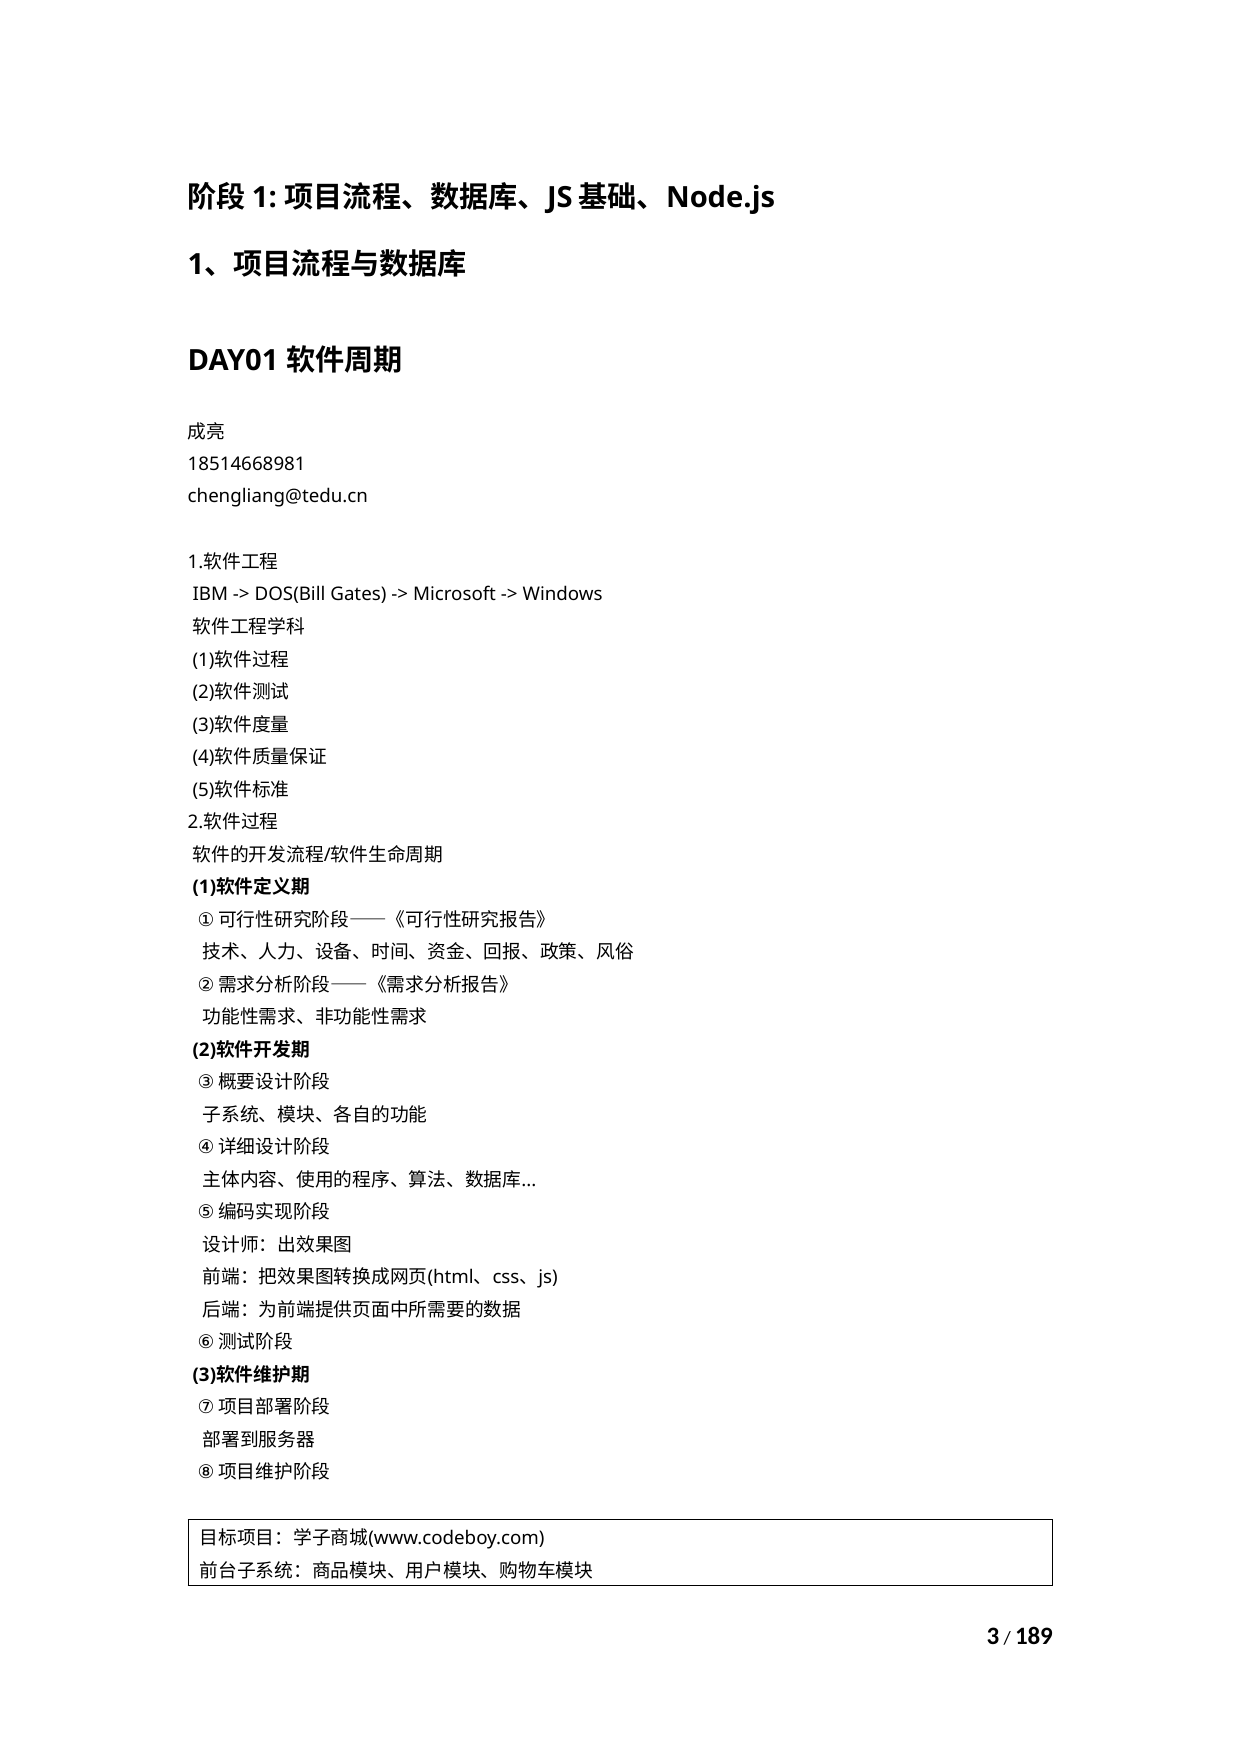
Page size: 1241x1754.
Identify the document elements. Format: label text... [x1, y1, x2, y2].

text ⑦项目部署阶段 [187, 1389, 1053, 1422]
text 软件的开发流程/软件生命周期 [187, 837, 1053, 869]
subtitle 阶段1: 项目流程、数据库、JS基础、Node.js [187, 162, 1053, 227]
subtitle 1、项目流程与数据库 [187, 229, 1053, 294]
text ①可行性研究阶段——《可行性研究报告》 [187, 902, 1053, 934]
text ⑧项目维护阶段 [187, 1454, 1053, 1487]
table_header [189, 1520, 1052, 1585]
text (1)软件过程 [187, 642, 1053, 674]
text 后端：为前端提供页面中所需要的数据 [187, 1292, 1053, 1324]
text 技术、人力、设备、时间、资金、回报、政策、风俗 [187, 934, 1053, 967]
subtitle DAY01 软件周期 [187, 325, 1053, 390]
text (2)软件测试 [187, 674, 1053, 707]
text 子系统、模块、各自的功能 [187, 1097, 1053, 1129]
text IBM -> DOS(Bill Gates) -> Microsoft -> Windows [187, 577, 1053, 609]
text (4)软件质量保证 [187, 739, 1053, 772]
text 前端：把效果图转换成网页(html、css、js) [187, 1259, 1053, 1292]
text 主体内容、使用的程序、算法、数据库... [187, 1162, 1053, 1194]
text (2)软件开发期 [187, 1032, 1053, 1064]
text 18514668981 [187, 447, 1053, 479]
text 2.软件过程 [187, 804, 1053, 837]
text ②需求分析阶段——《需求分析报告》 [187, 967, 1053, 999]
text (5)软件标准 [187, 772, 1053, 804]
text 1.软件工程 [187, 544, 1053, 577]
text chengliang@tedu.cn [187, 479, 1053, 512]
text ③概要设计阶段 [187, 1064, 1053, 1097]
text 成亮 [187, 414, 1053, 447]
text ④详细设计阶段 [187, 1129, 1053, 1162]
text 部署到服务器 [187, 1422, 1053, 1454]
text 软件工程学科 [187, 609, 1053, 642]
text (3)软件维护期 [187, 1357, 1053, 1389]
text (3)软件度量 [187, 707, 1053, 739]
text ⑤编码实现阶段 [187, 1194, 1053, 1227]
text 功能性需求、非功能性需求 [187, 999, 1053, 1032]
text 设计师：出效果图 [187, 1227, 1053, 1259]
text (1)软件定义期 [187, 869, 1053, 902]
text ⑥测试阶段 [187, 1324, 1053, 1357]
